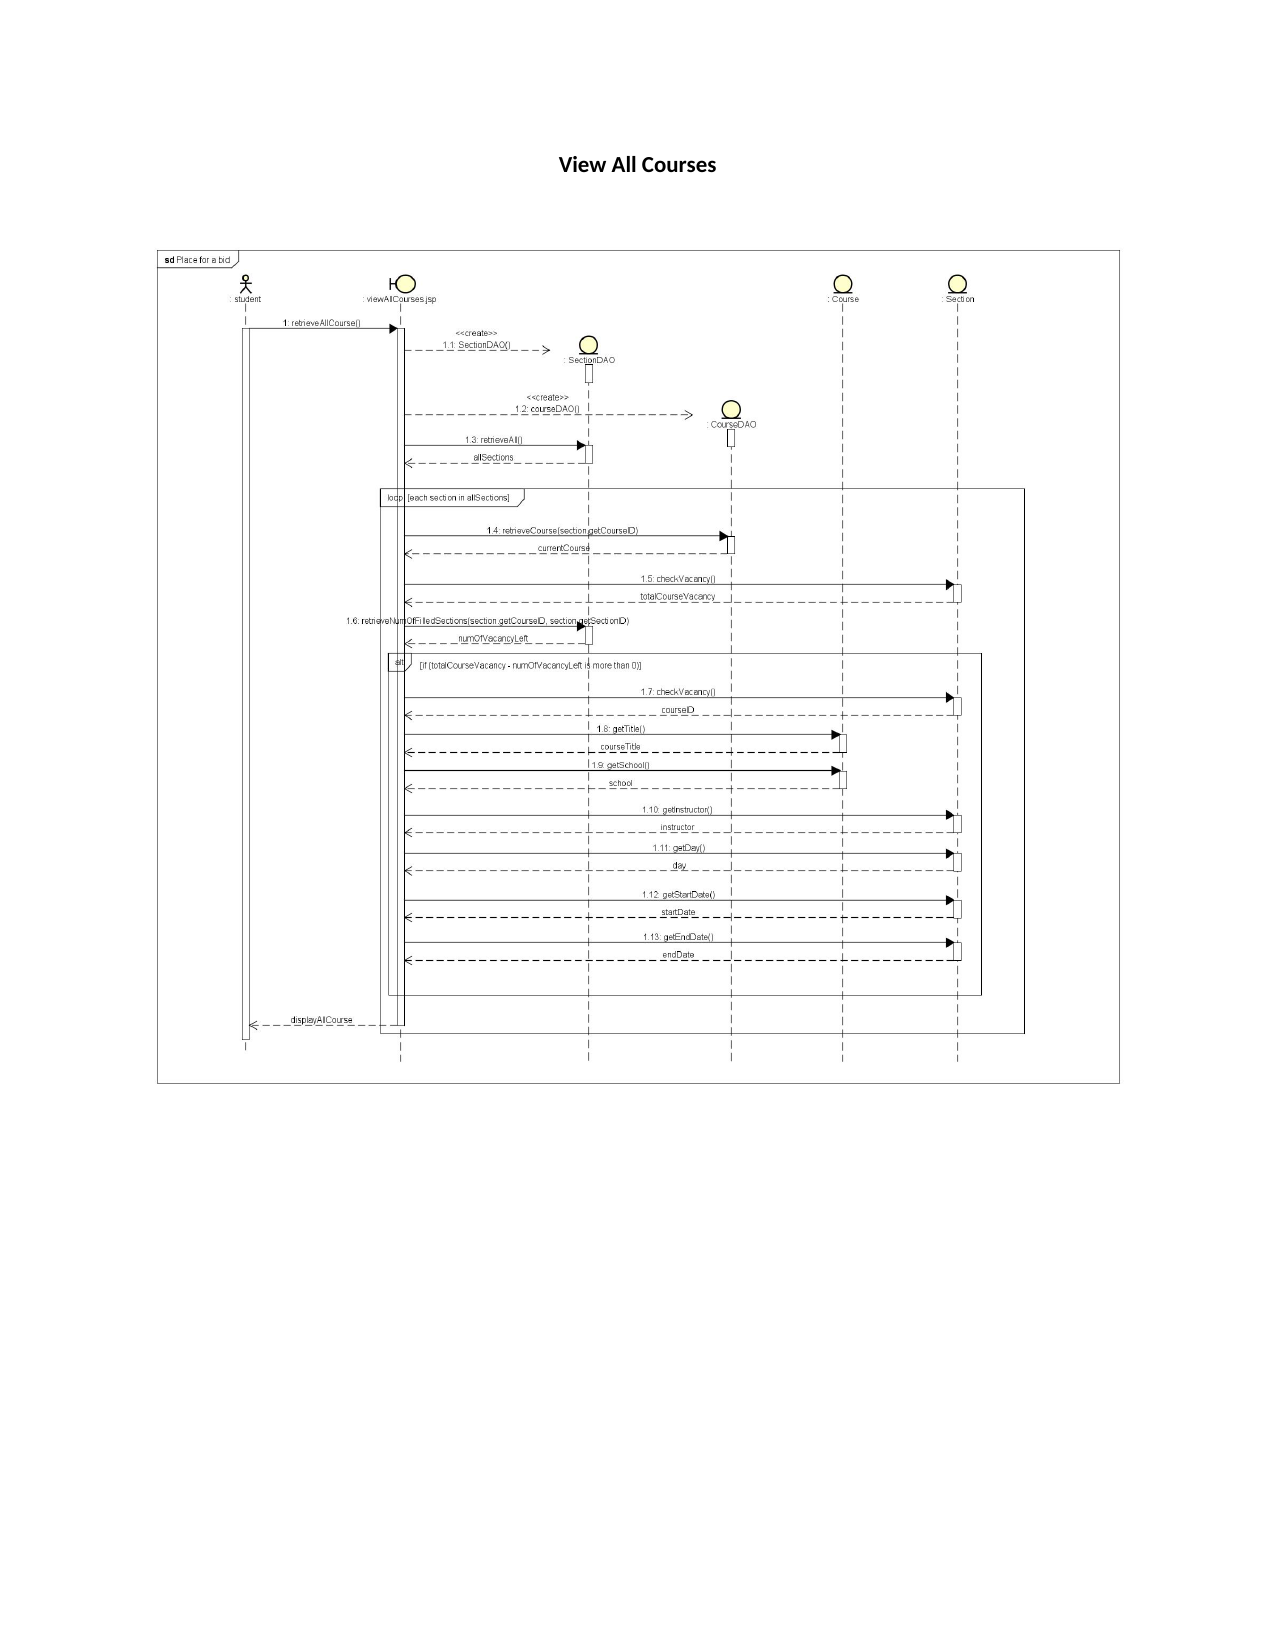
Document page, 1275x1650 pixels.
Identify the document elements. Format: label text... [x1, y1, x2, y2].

text View All Courses [150, 150, 1125, 178]
